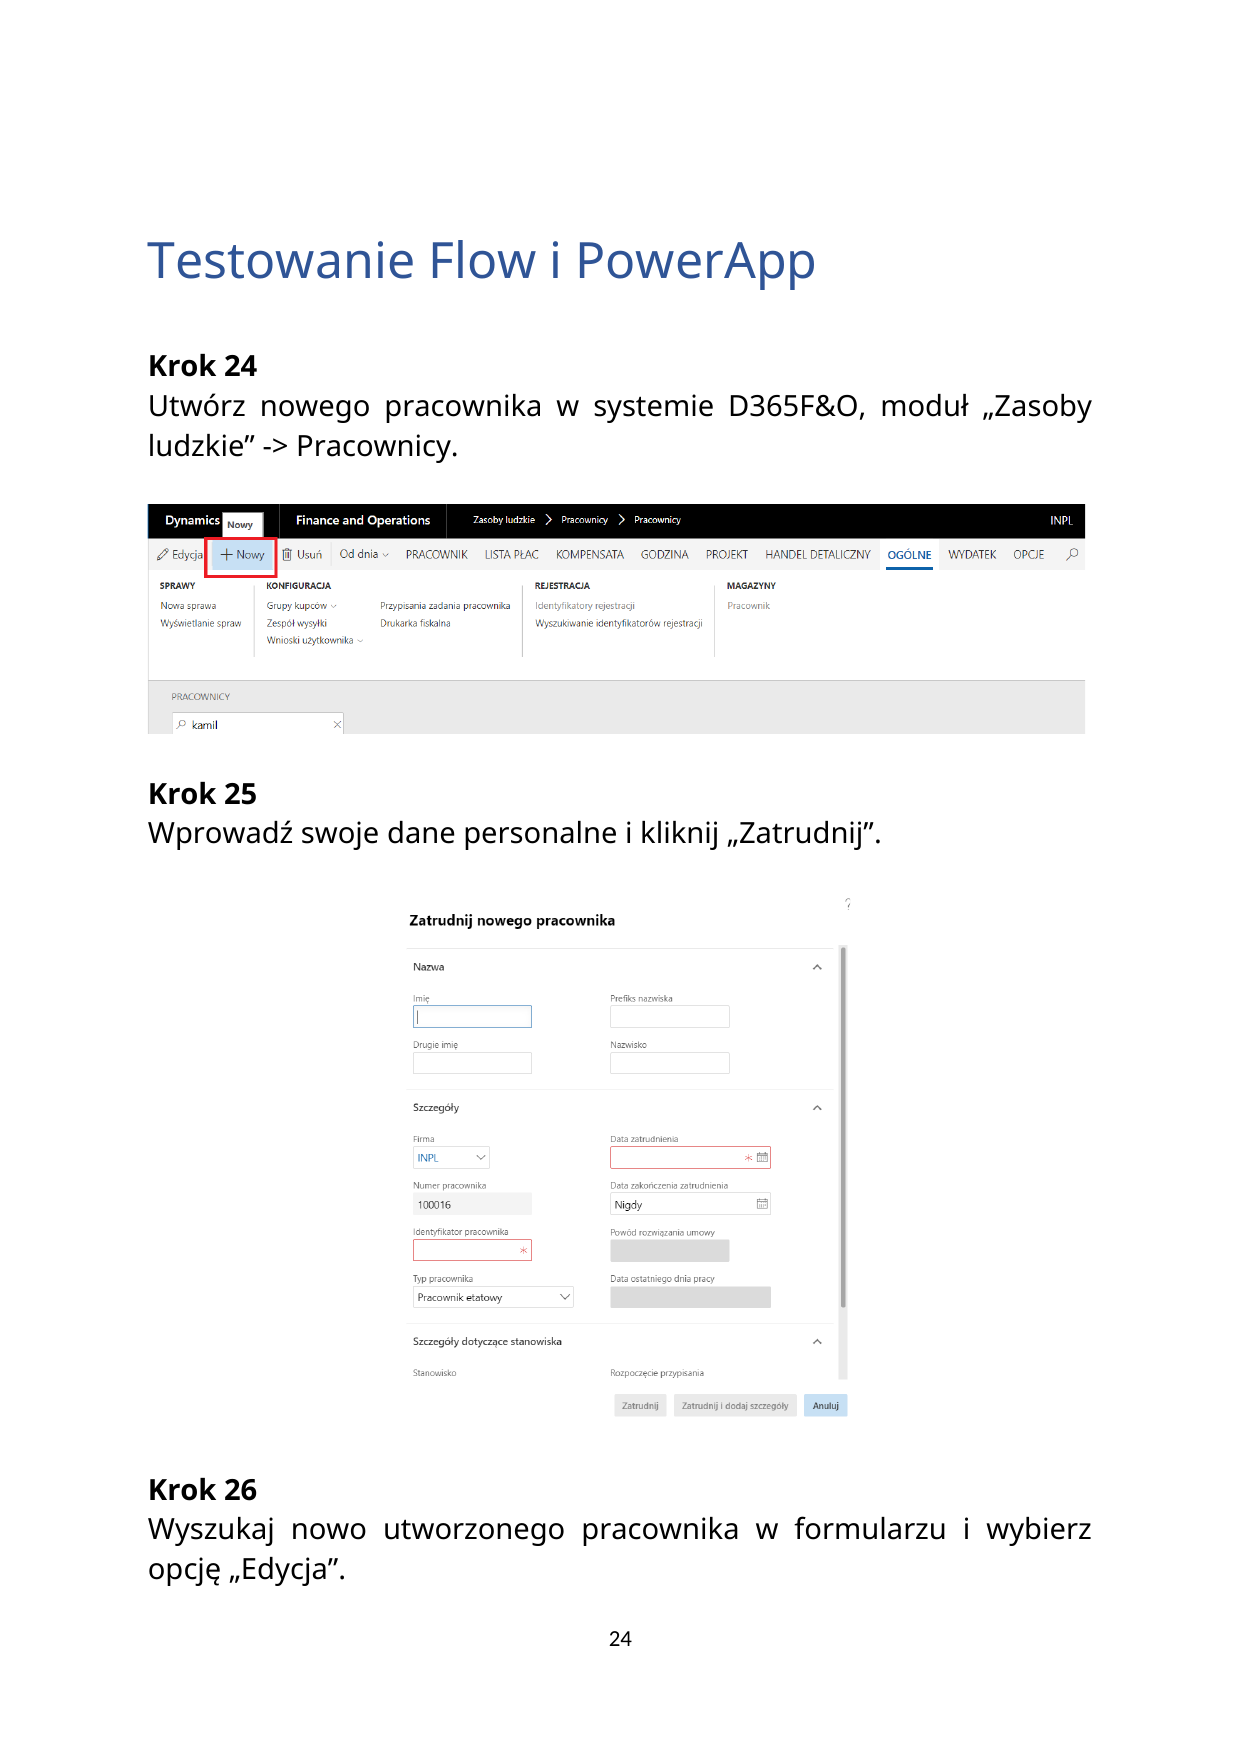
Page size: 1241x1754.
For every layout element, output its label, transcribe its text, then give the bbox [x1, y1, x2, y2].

list Krok 24 [148, 346, 1093, 385]
list Utwórz nowego pracownika w systemie D365F&O, moduł „Zasoby ludzkie” -> Pracownicy. [148, 385, 1093, 465]
list Krok 25 [148, 773, 1093, 813]
list Wyszukaj nowo utworzonego pracownika w formularzu i wybierz opcję „Edycja”. [148, 1508, 1093, 1588]
list Krok 26 [148, 1469, 1093, 1508]
picture [147, 504, 1085, 734]
subtitle Testowanie Flow i PowerApp [148, 225, 1093, 293]
picture [390, 892, 851, 1430]
list Wprowadź swoje dane personalne i kliknij „Zatrudnij”. [148, 813, 1093, 852]
